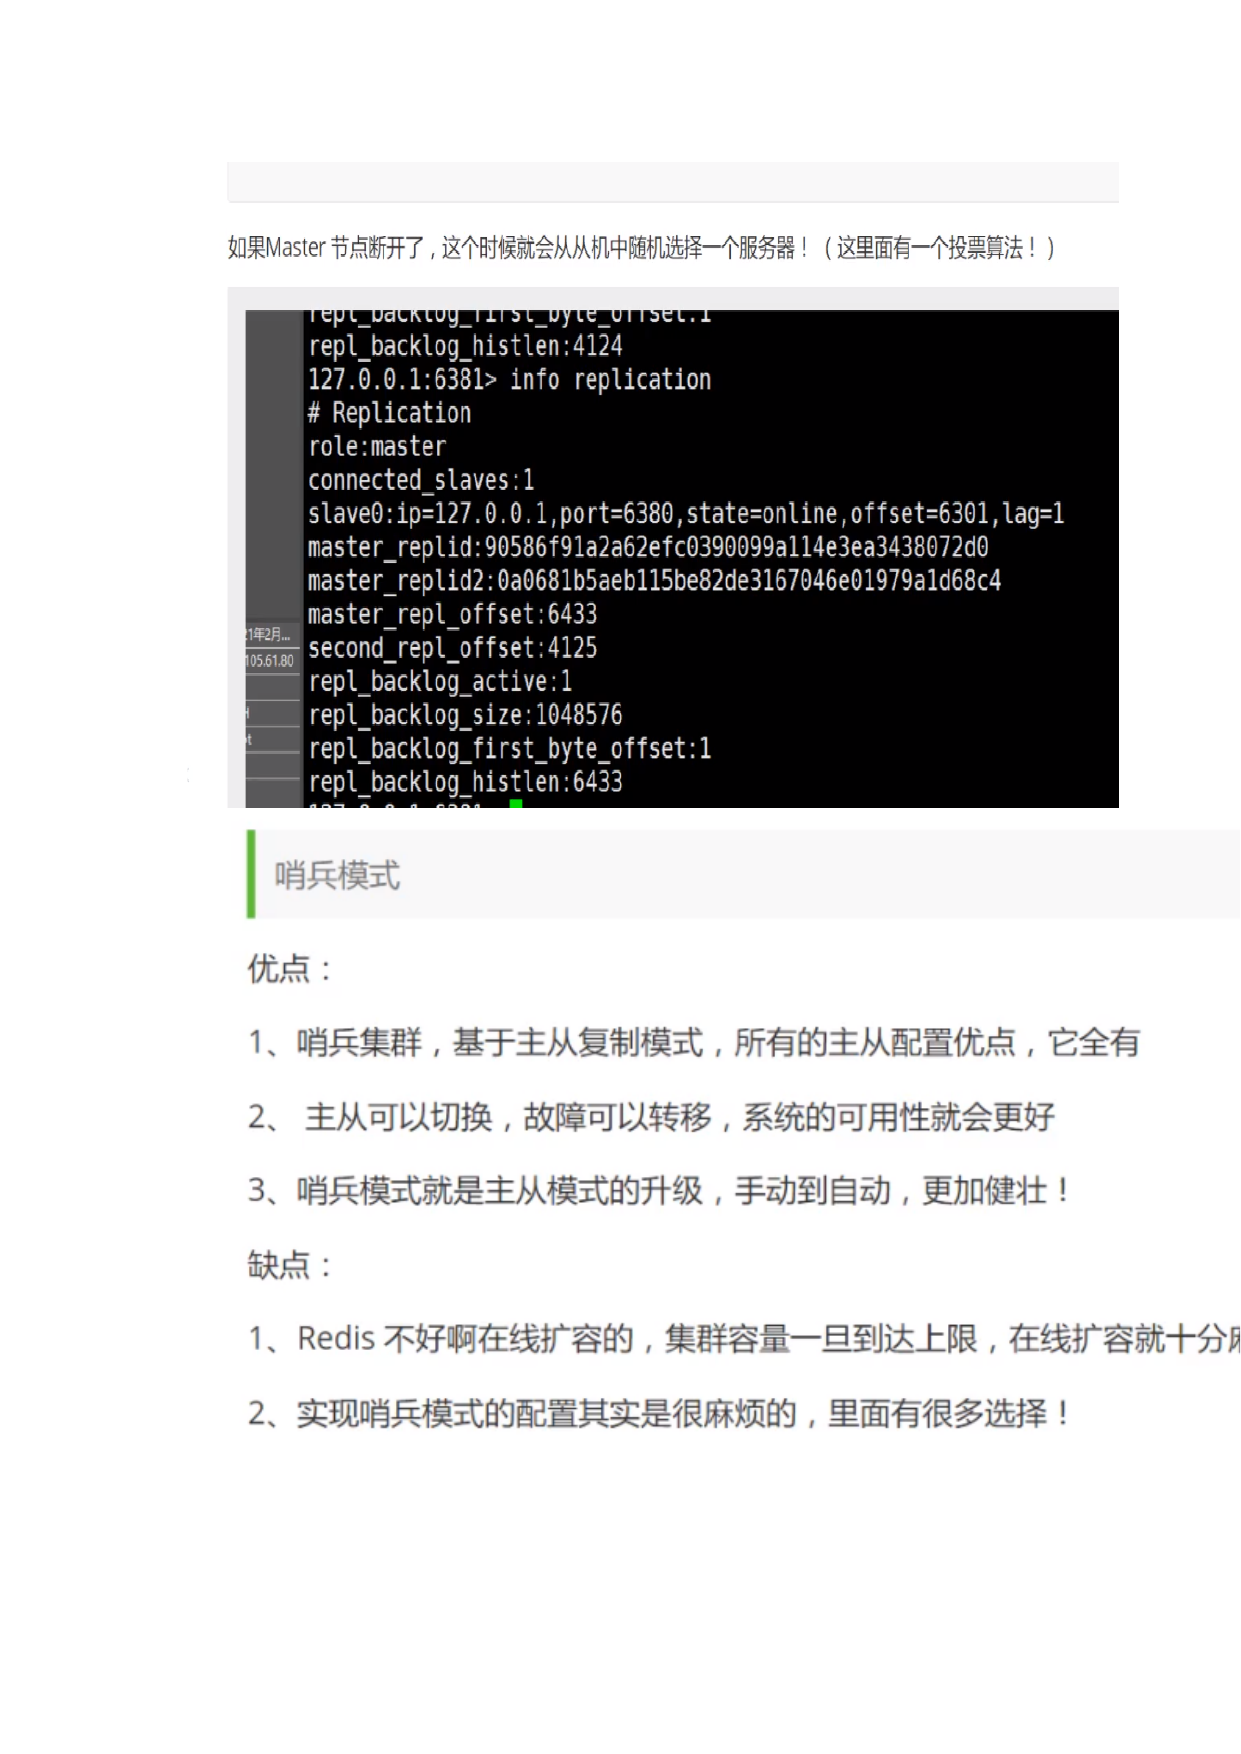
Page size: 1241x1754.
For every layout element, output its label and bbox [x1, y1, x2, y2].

picture [187, 162, 1119, 808]
picture [187, 812, 1241, 1444]
